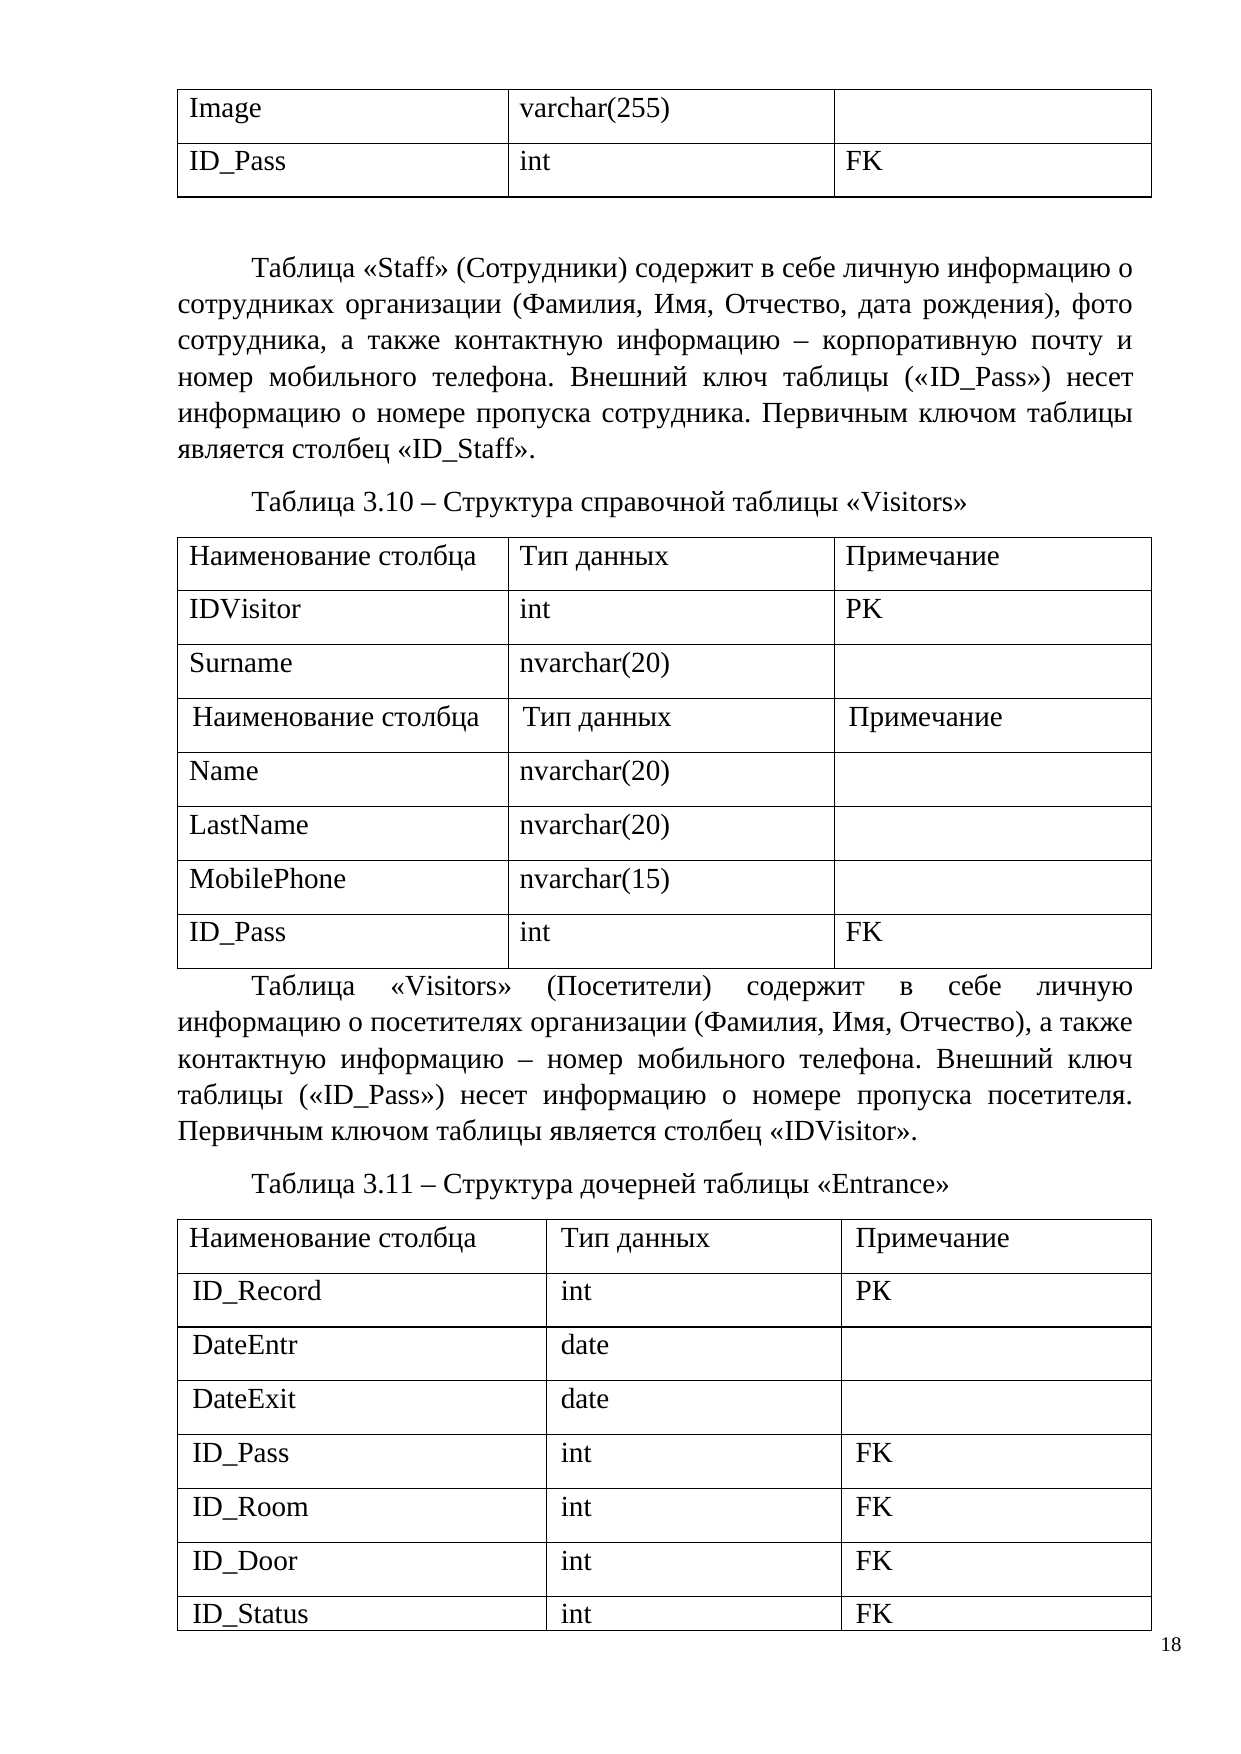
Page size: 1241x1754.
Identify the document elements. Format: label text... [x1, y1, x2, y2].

table_cell DateExit [178, 1381, 546, 1434]
table_cell nvarchar(20) [509, 807, 834, 860]
table_cell [835, 861, 1151, 913]
table_cell ID_Pass [178, 144, 508, 196]
table_cell int [509, 591, 834, 644]
table_cell date [547, 1381, 841, 1434]
table_cell Наименование столбца [178, 699, 508, 752]
table_cell FK [842, 1435, 1151, 1488]
table_header Наименование столбца [178, 538, 508, 590]
table_cell PК [842, 1274, 1151, 1326]
table_cell ID_Status [178, 1597, 546, 1630]
table_cell int [547, 1489, 841, 1542]
table_cell Surname [178, 645, 508, 698]
table_cell FK [835, 144, 1151, 196]
table_cell int [547, 1543, 841, 1596]
table_cell DateEntr [178, 1328, 546, 1380]
table_cell ID_Record [178, 1274, 546, 1326]
table_cell Name [178, 753, 508, 806]
table_cell FK [842, 1543, 1151, 1596]
text Таблица «Staff» (Сотрудники) содержит в себе личную информацию о сотрудниках организации (Фамилия, Имя, Отчество, дата рождения), фото сотрудника, а также контактную информацию – корпоративную почту и номер мобильного телефона. Внешний ключ таблицы («ID_Pass») несет информацию о номере пропуска сотрудника. Первичным ключом таблицы является столбец «ID_Staff». [177, 250, 1133, 464]
table_cell [842, 1381, 1151, 1434]
table_cell nvarchar(20) [509, 645, 834, 698]
table_header Тип данных [547, 1220, 841, 1272]
table_cell ID_Door [178, 1543, 546, 1596]
table_cell int [509, 915, 834, 967]
text Таблица «Visitors» (Посетители) содержит в себе личную информацию о посетителях организации (Фамилия, Имя, Отчество), а также контактную информацию – номер мобильного телефона. Внешний ключ таблицы («ID_Pass») несет информацию о номере пропуска посетителя. Первичным ключом таблицы является столбец «IDVisitor». [177, 969, 1133, 1147]
table_cell ID_Room [178, 1489, 546, 1542]
table_cell FK [835, 915, 1151, 967]
text Таблица 3.10 – Структура справочной таблицы «Visitors» [177, 484, 1181, 517]
table_cell date [547, 1328, 841, 1380]
table_header Наименование столбца [178, 1220, 546, 1272]
table_cell varchar(255) [509, 90, 834, 142]
table_cell ID_Pass [178, 1435, 546, 1488]
table_cell [842, 1328, 1151, 1380]
table_cell Тип данных [509, 699, 834, 752]
table_cell IDVisitor [178, 591, 508, 644]
table_cell [835, 753, 1151, 806]
table_cell [835, 90, 1151, 142]
table_header Тип данных [509, 538, 834, 590]
table_cell Image [178, 90, 508, 142]
table_cell nvarchar(15) [509, 861, 834, 913]
table_header Примечание [835, 538, 1151, 590]
table_cell ID_Pass [178, 915, 508, 967]
table_cell nvarchar(20) [509, 753, 834, 806]
text Таблица 3.11 – Структура дочерней таблицы «Entrance» [177, 1166, 1133, 1199]
table_header Примечание [842, 1220, 1151, 1272]
table_cell int [547, 1274, 841, 1326]
table_cell FK [842, 1597, 1151, 1630]
table_cell int [547, 1597, 841, 1630]
table_cell MobilePhone [178, 861, 508, 913]
table_cell LastName [178, 807, 508, 860]
table_cell int [547, 1435, 841, 1488]
table_cell [835, 645, 1151, 698]
table_cell Примечание [835, 699, 1151, 752]
table_cell PK [835, 591, 1151, 644]
table_cell [835, 807, 1151, 860]
table_cell FK [842, 1489, 1151, 1542]
table_cell int [509, 144, 834, 196]
